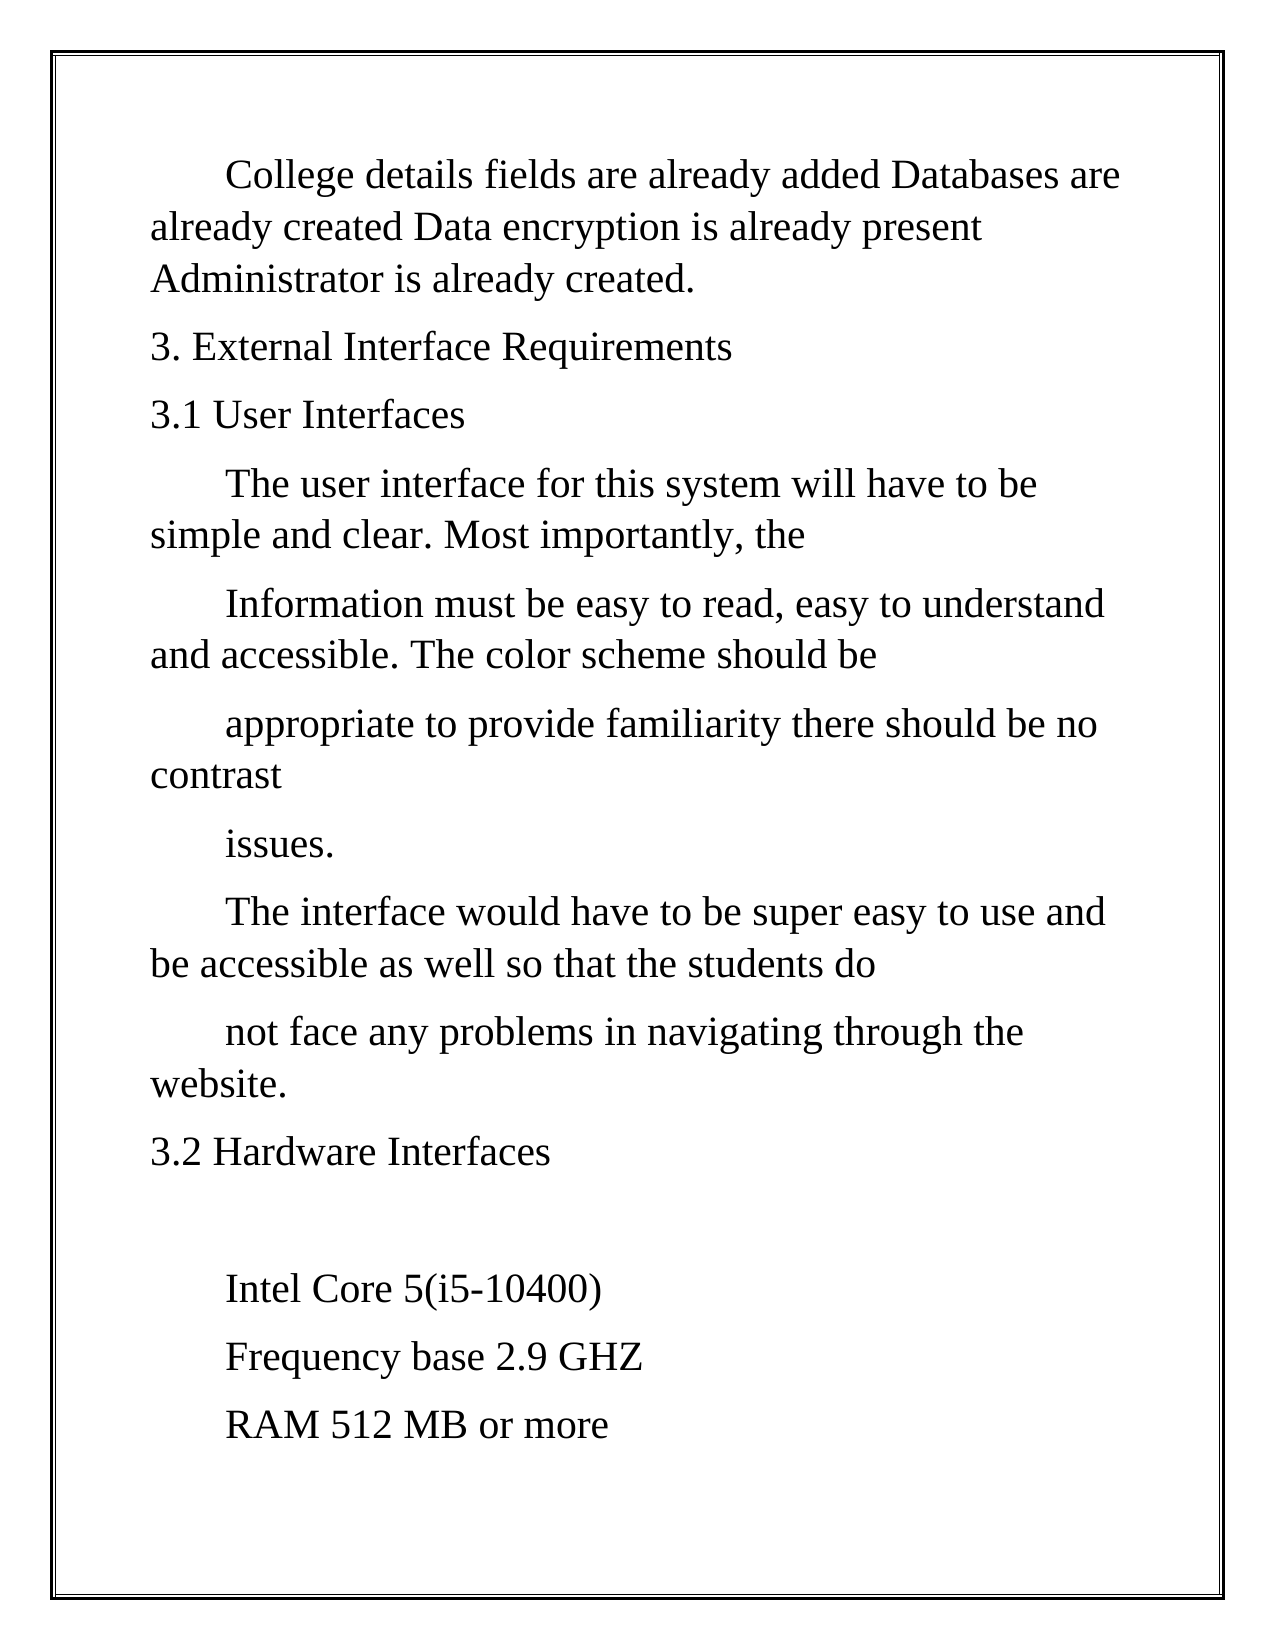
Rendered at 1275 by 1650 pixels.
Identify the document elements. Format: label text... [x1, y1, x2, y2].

text The interface would have to be super easy to use and be accessible as well so that the students do [150, 887, 1125, 986]
text The user interface for this system will have to be simple and clear. Most importantly, the [150, 458, 1125, 558]
text 3. External Interface Requirements [150, 322, 1125, 369]
text 3.1 User Interfaces [150, 390, 1125, 438]
text not face any problems in navigating through the website. [150, 1007, 1125, 1106]
text 3.2 Hardware Interfaces [150, 1127, 1125, 1174]
text Information must be easy to read, easy to understand and accessible. The color scheme should be [150, 578, 1125, 678]
text Frequency base 2.9 GHZ [150, 1332, 1125, 1379]
text issues. [150, 818, 1125, 866]
text appropriate to provide familiarity there should be no contrast [150, 698, 1125, 798]
text Intel Core 5(i5-10400) [150, 1263, 1125, 1311]
text RAM 512 MB or more [150, 1400, 1125, 1448]
text College details fields are already added Databases are already created Data encryption is already present Administrator is already created. [150, 150, 1125, 301]
